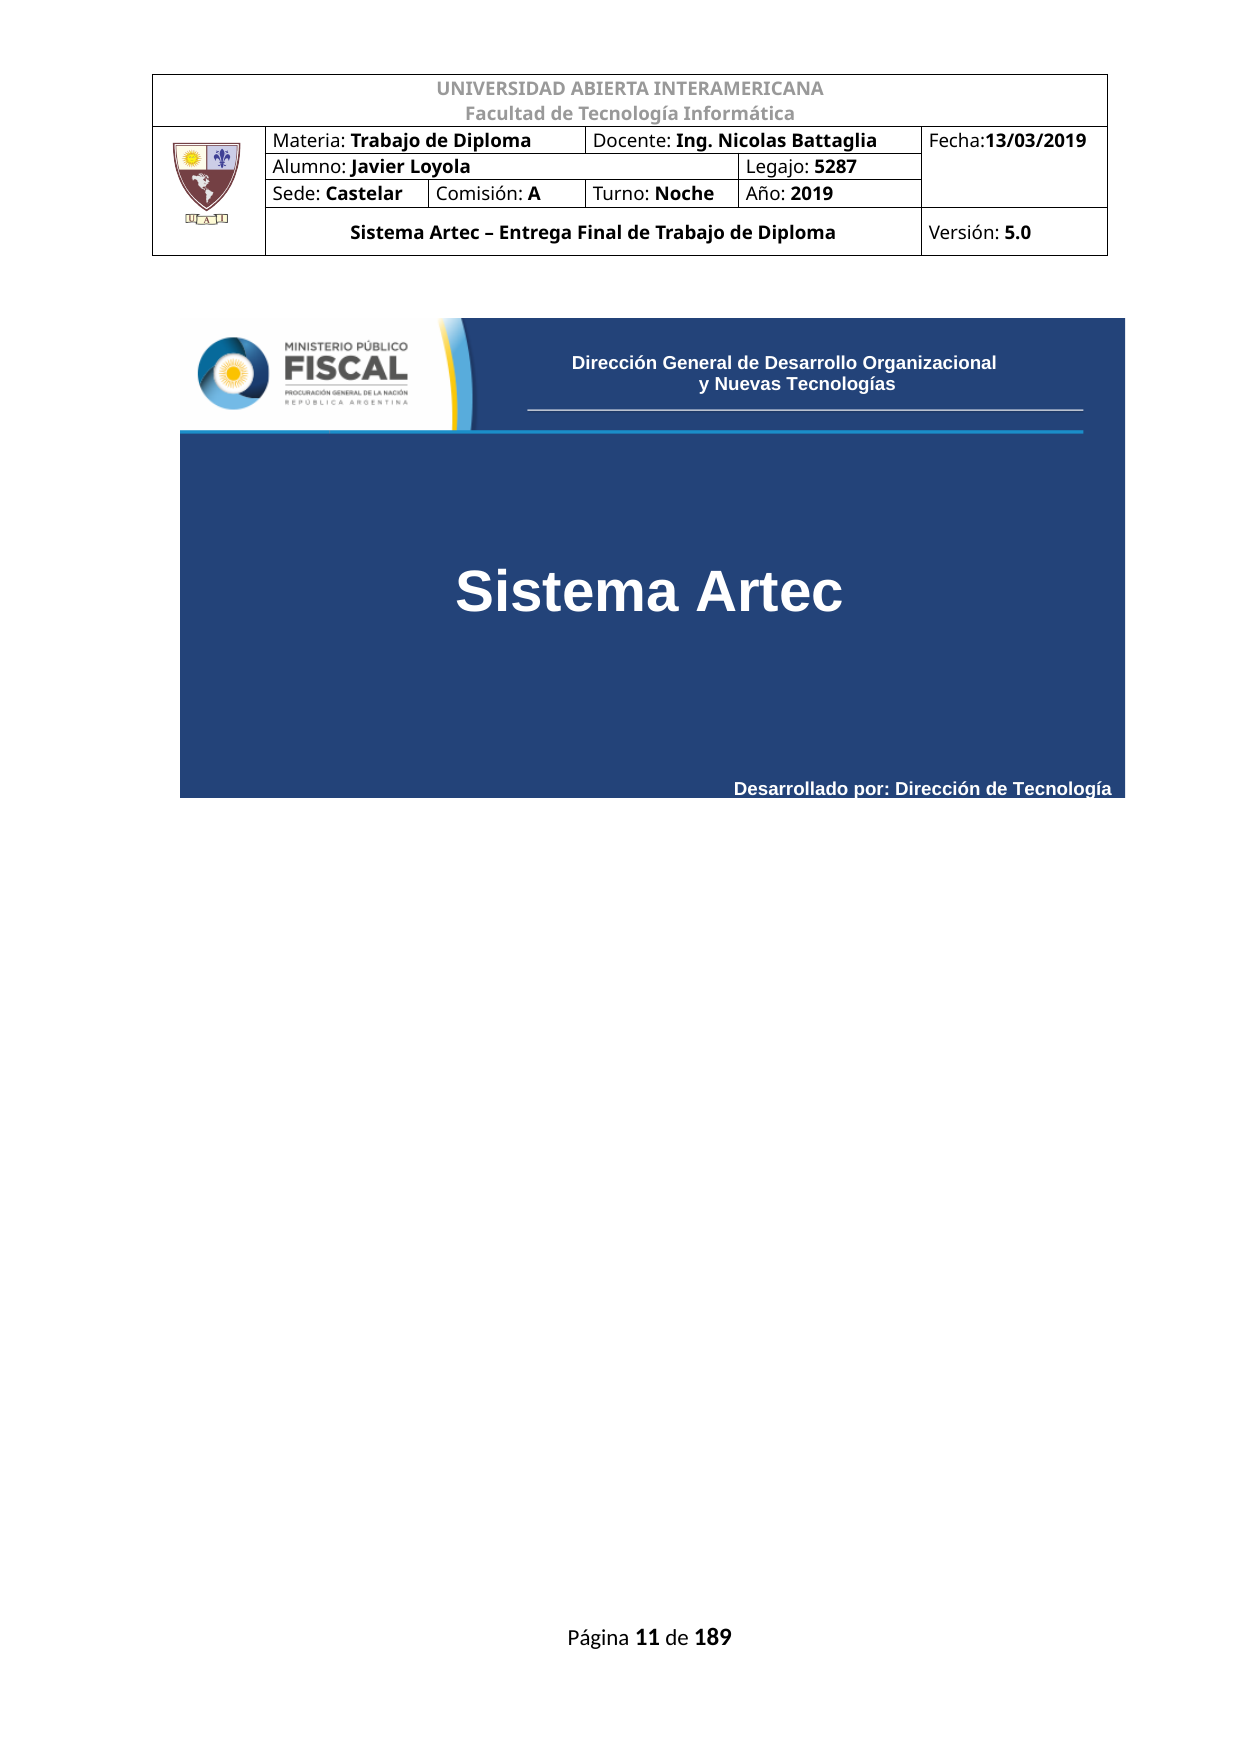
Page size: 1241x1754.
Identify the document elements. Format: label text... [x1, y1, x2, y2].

picture [180, 318, 1125, 798]
text y Nuevas Tecnologías [398, 373, 1122, 395]
text Desarrollado por: Dirección de Tecnología [177, 777, 1122, 799]
text Dirección General de Desarrollo Organizacional [177, 352, 1122, 373]
picture [157, 136, 257, 228]
text Sistema Artec [177, 557, 1122, 624]
